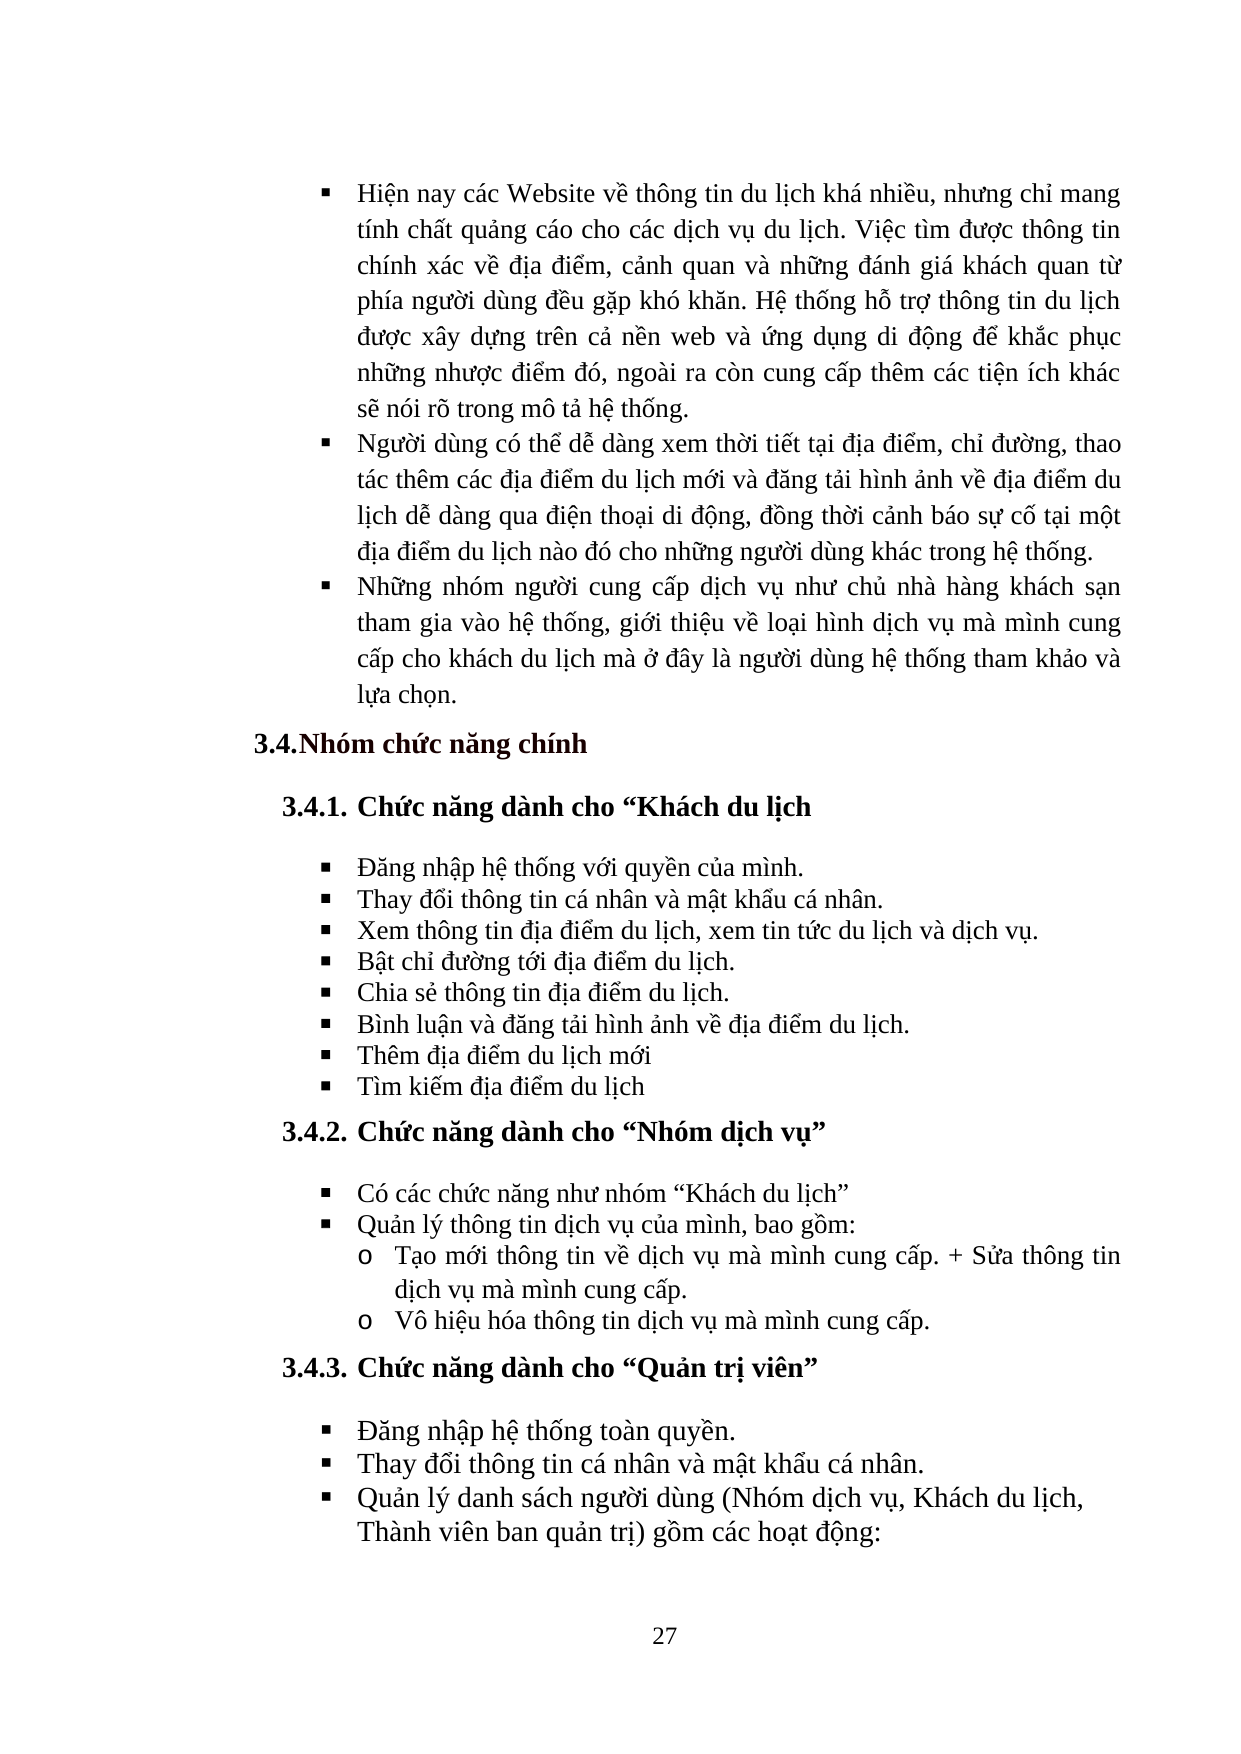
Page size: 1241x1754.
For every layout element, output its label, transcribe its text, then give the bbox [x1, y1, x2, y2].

list Có các chức năng như nhóm “Khách du lịch” [319, 1177, 1122, 1208]
list Chia sẻ thông tin địa điểm du lịch. [319, 977, 1122, 1008]
list Tạo mới thông tin về dịch vụ mà mình cung cấp. + Sửa thông tin dịch vụ mà mình cung cấp. [357, 1239, 1122, 1304]
list Những nhóm người cung cấp dịch vụ như chủ nhà hàng khách sạn tham gia vào hệ thống, giới thiệu về loại hình dịch vụ mà mình cung cấp cho khách du lịch mà ở đây là người dùng hệ thống tham khảo và lựa chọn. [319, 570, 1122, 709]
list Bình luận và đăng tải hình ảnh về địa điểm du lịch. [319, 1008, 1122, 1039]
list Tìm kiếm địa điểm du lịch [319, 1070, 1122, 1102]
list Thay đổi thông tin cá nhân và mật khẩu cá nhân. [319, 1446, 1122, 1480]
list Hiện nay các Website về thông tin du lịch khá nhiều, nhưng chỉ mang tính chất quảng cáo cho các dịch vụ du lịch. Việc tìm được thông tin chính xác về địa điểm, cảnh quan và những đánh giá khách quan từ phía người dùng đều gặp khó khăn. Hệ thống hỗ trợ thông tin du lịch được xây dựng trên cả nền web và ứng dụng di động để khắc phục những nhược điểm đó, ngoài ra còn cung cấp thêm các tiện ích khác sẽ nói rõ trong mô tả hệ thống. [319, 177, 1122, 423]
list Vô hiệu hóa thông tin dịch vụ mà mình cung cấp. [357, 1304, 1122, 1337]
list Nhóm chức năng chính [254, 726, 1122, 759]
list Thay đổi thông tin cá nhân và mật khẩu cá nhân. [319, 883, 1122, 914]
list Thêm địa điểm du lịch mới [319, 1039, 1122, 1070]
list Bật chỉ đường tới địa điểm du lịch. [319, 945, 1122, 977]
list Chức năng dành cho “Khách du lịch [282, 789, 1122, 822]
list Quản lý thông tin dịch vụ của mình, bao gồm: [319, 1208, 1122, 1239]
list Chức năng dành cho “Nhóm dịch vụ” [282, 1114, 1122, 1148]
list Xem thông tin địa điểm du lịch, xem tin tức du lịch và dịch vụ. [319, 914, 1122, 945]
list Quản lý danh sách người dùng (Nhóm dịch vụ, Khách du lịch, Thành viên ban quản trị) gồm các hoạt động: [319, 1480, 1122, 1547]
list Đăng nhập hệ thống với quyền của mình. [319, 852, 1122, 883]
list Chức năng dành cho “Quản trị viên” [282, 1350, 1122, 1383]
list Đăng nhập hệ thống toàn quyền. [319, 1413, 1122, 1446]
list Người dùng có thể dễ dàng xem thời tiết tại địa điểm, chỉ đường, thao tác thêm các địa điểm du lịch mới và đăng tải hình ảnh về địa điểm du lịch dễ dàng qua điện thoại di động, đồng thời cảnh báo sự cố tại một địa điểm du lịch nào đó cho những người dùng khác trong hệ thống. [319, 427, 1122, 566]
